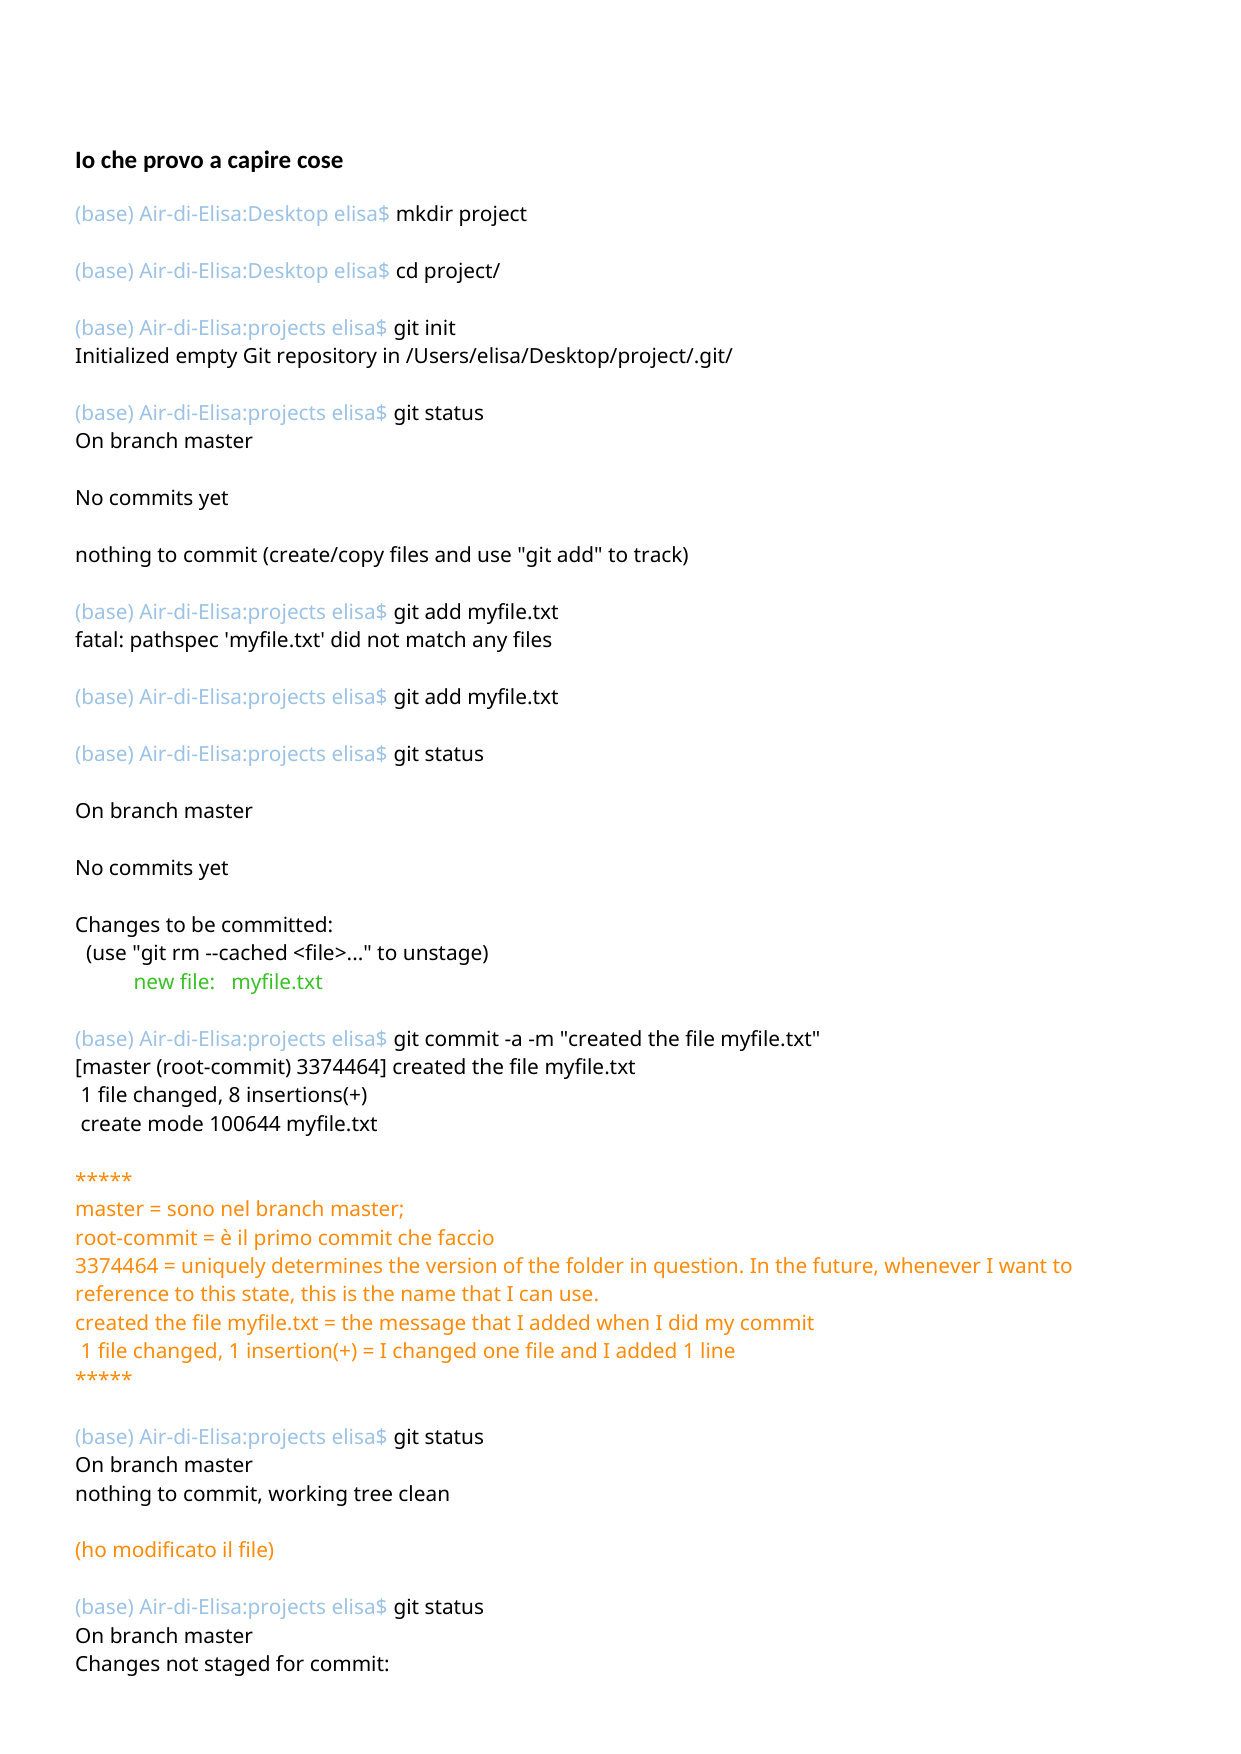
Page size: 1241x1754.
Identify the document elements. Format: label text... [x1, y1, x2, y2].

text create mode 100644 myfile.txt [75, 1109, 1165, 1137]
text (base) Air-di-Elisa:Desktop elisa$ cd project/ [75, 256, 1165, 284]
text (base) Air-di-Elisa:Desktop elisa$ mkdir project [75, 199, 1165, 227]
text (base) Air-di-Elisa:projects elisa$ git add myfile.txt [75, 682, 1165, 711]
text ***** [75, 1365, 1165, 1393]
text Changes to be committed: [75, 910, 1165, 938]
text (base) Air-di-Elisa:projects elisa$ git status [75, 739, 1165, 768]
text On branch master [75, 1621, 1165, 1649]
text 3374464 = uniquely determines the version of the folder in question. In the future, whenever I want to reference to this state, this is the name that I can use. [75, 1251, 1165, 1308]
text (base) Air-di-Elisa:projects elisa$ git commit -a -m "created the file myfile.txt" [75, 1024, 1165, 1052]
text 1 file changed, 1 insertion(+) = I changed one file and I added 1 line [75, 1336, 1165, 1365]
text Changes not staged for commit: [75, 1649, 1165, 1678]
text On branch master [75, 1450, 1165, 1479]
text new file: myfile.txt [75, 967, 1165, 995]
text (use "git rm --cached <file>..." to unstage) [75, 938, 1165, 967]
text [master (root-commit) 3374464] created the file myfile.txt [75, 1052, 1165, 1081]
text 1 file changed, 8 insertions(+) [75, 1081, 1165, 1109]
text root-commit = è il primo commit che faccio [75, 1223, 1165, 1251]
subtitle Io che provo a capire cose [75, 144, 1165, 175]
text (ho modificato il file) [75, 1536, 1165, 1564]
text ***** [75, 1166, 1165, 1194]
text nothing to commit, working tree clean [75, 1479, 1165, 1507]
text (base) Air-di-Elisa:projects elisa$ git status [75, 1592, 1165, 1621]
text No commits yet [75, 853, 1165, 881]
text (base) Air-di-Elisa:projects elisa$ git add myfile.txt [75, 597, 1165, 626]
text No commits yet [75, 483, 1165, 512]
text (base) Air-di-Elisa:projects elisa$ git status [75, 1422, 1165, 1450]
text nothing to commit (create/copy files and use "git add" to track) [75, 540, 1165, 569]
text Initialized empty Git repository in /Users/elisa/Desktop/project/.git/ [75, 341, 1165, 369]
text On branch master [75, 796, 1165, 824]
text created the file myfile.txt = the message that I added when I did my commit [75, 1308, 1165, 1336]
text master = sono nel branch master; [75, 1194, 1165, 1223]
text (base) Air-di-Elisa:projects elisa$ git status [75, 398, 1165, 426]
text fatal: pathspec 'myfile.txt' did not match any files [75, 626, 1165, 654]
text On branch master [75, 426, 1165, 455]
text (base) Air-di-Elisa:projects elisa$ git init [75, 313, 1165, 341]
